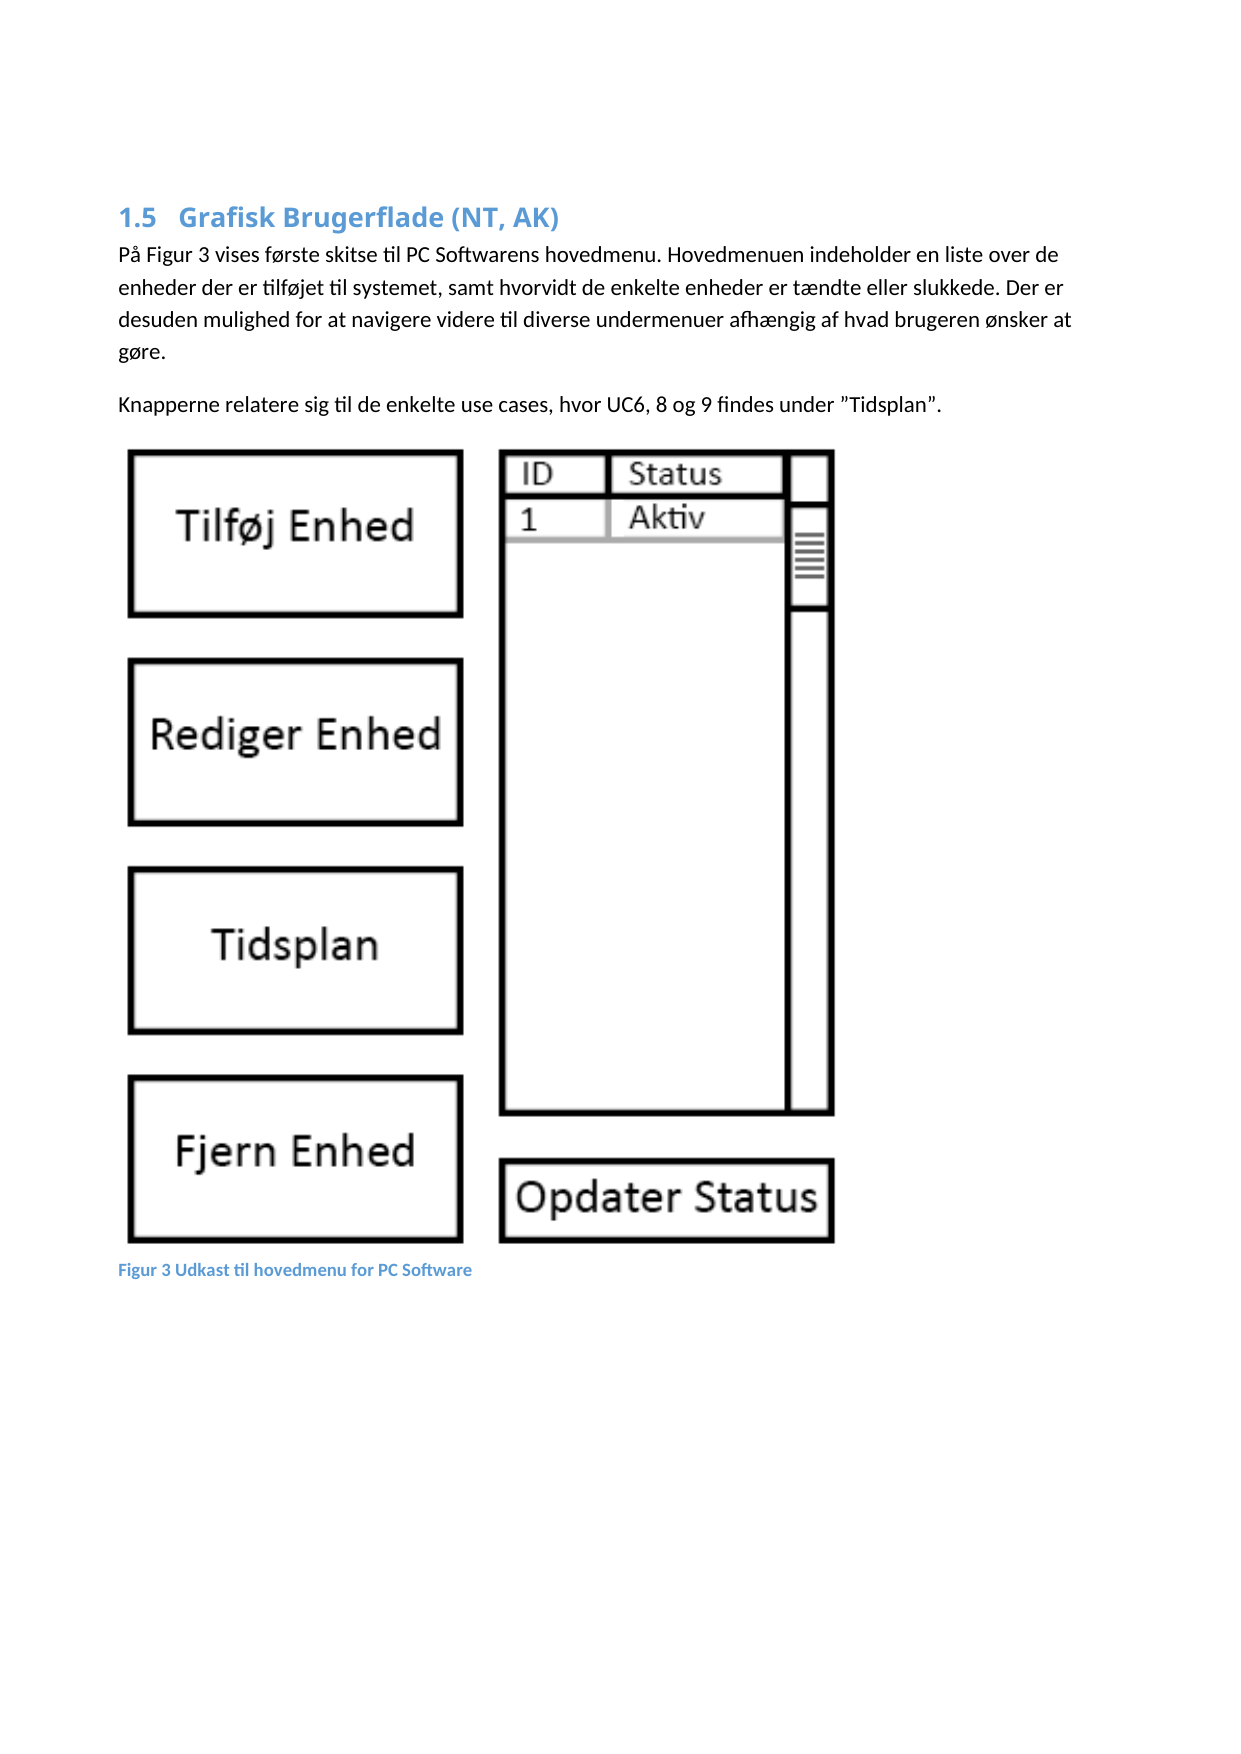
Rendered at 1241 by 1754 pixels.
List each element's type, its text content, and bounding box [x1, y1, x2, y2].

text Knapperne relatere sig til de enkelte use cases, hvor UC6, 8 og 9 findes under ”Tidsplan”. [118, 390, 1122, 418]
text Figur 3 Udkast til hovedmenu for PC Software [118, 1258, 1122, 1281]
text På Figur 3 vises første skitse til PC Softwarens hovedmenu. Hovedmenuen indeholder en liste over de enheder der er tilføjet til systemet, samt hvorvidt de enkelte enheder er tændte eller slukkede. Der er desuden mulighed for at navigere videre til diverse undermenuer afhængig af hvad brugeren ønsker at gøre. [118, 240, 1122, 365]
picture [118, 443, 844, 1254]
subtitle Grafisk Brugerflade (NT, AK) [118, 198, 1122, 235]
